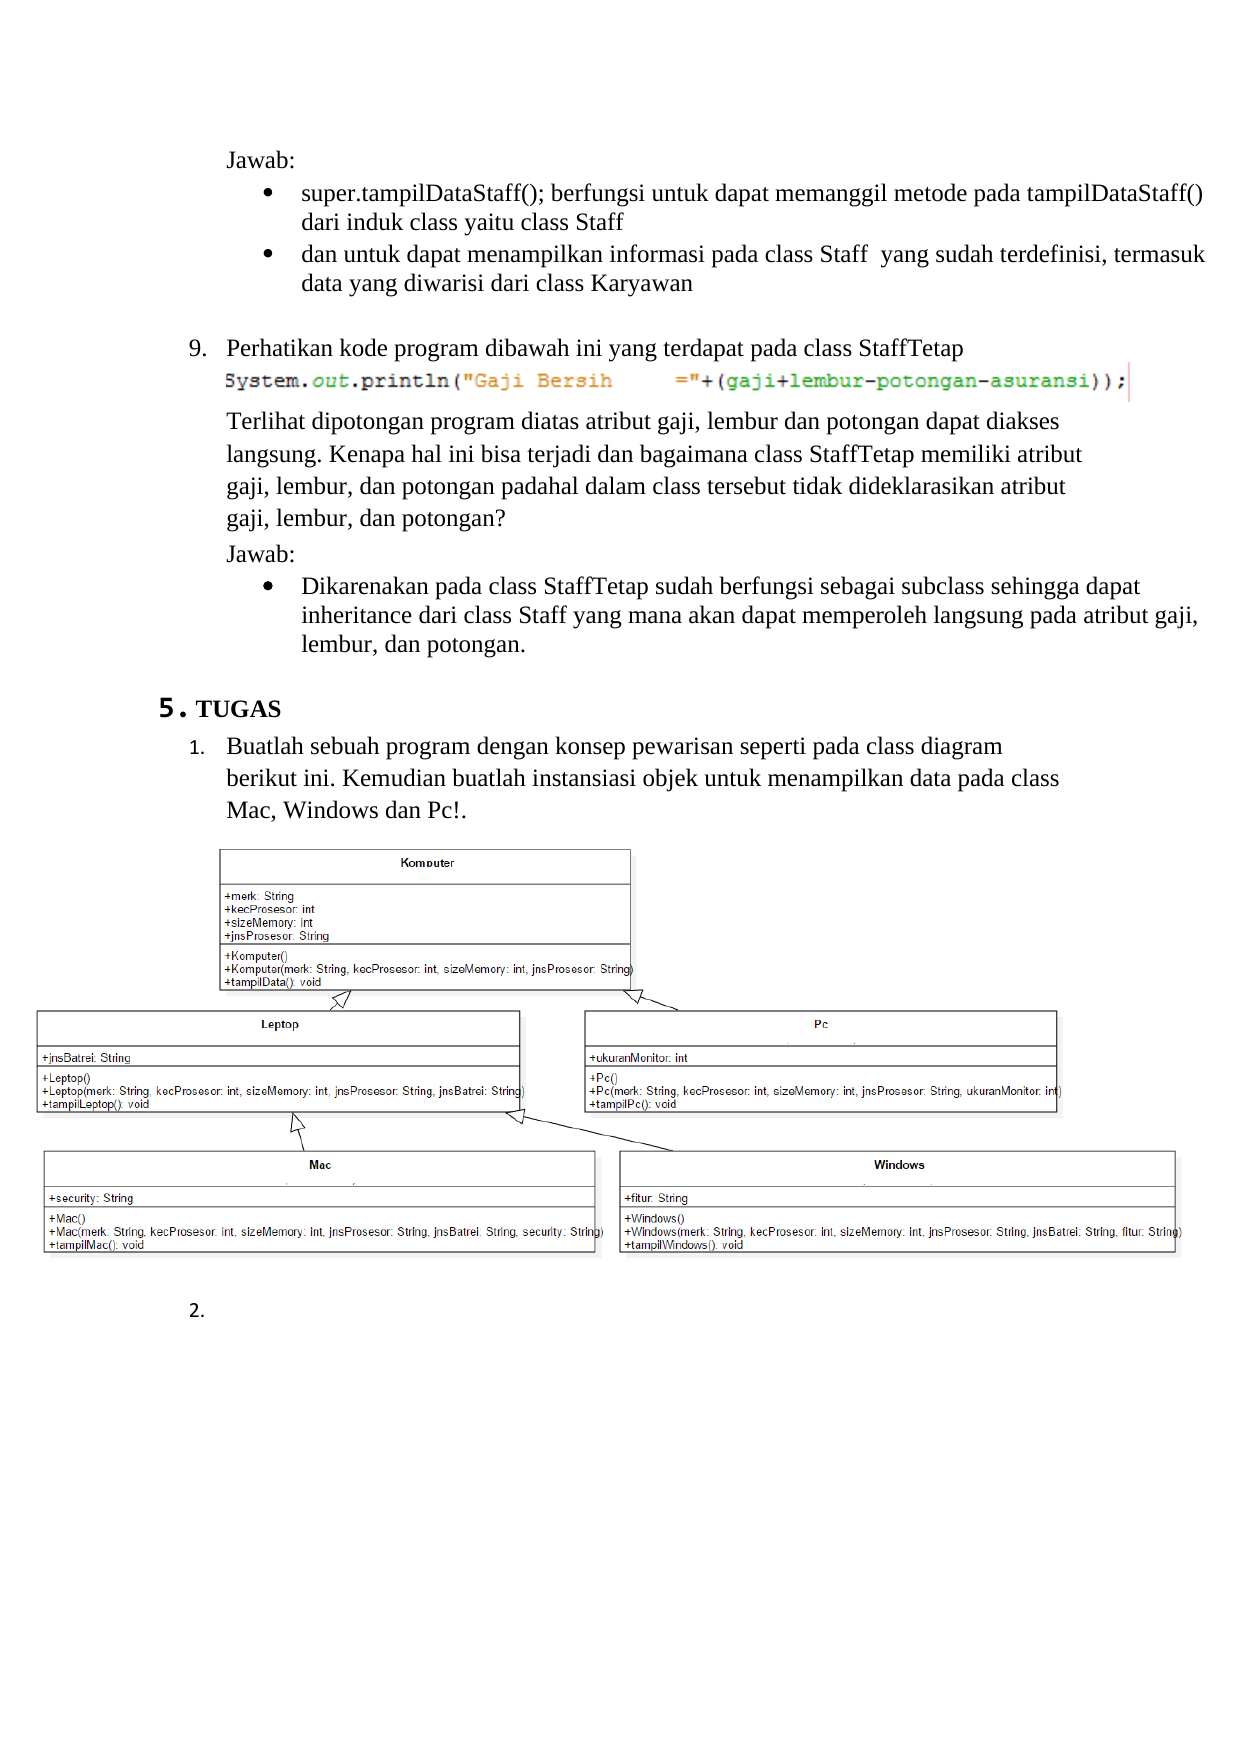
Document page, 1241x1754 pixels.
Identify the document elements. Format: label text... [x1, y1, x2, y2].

picture [36, 849, 1182, 1258]
text Jawab: [226, 539, 1234, 568]
list Perhatikan kode program dibawah ini yang terdapat pada class StaffTetap [188, 333, 1234, 362]
list Buatlah sebuah program dengan konsep pewarisan seperti pada class diagram berikut ini. Kemudian buatlah instansiasi objek untuk menampilkan data pada class Mac, Windows dan Pc!. [188, 731, 1077, 824]
subtitle TUGAS [158, 689, 1234, 725]
text Terlihat dipotongan program diatas atribut gaji, lembur dan potongan dapat diakses langsung. Kenapa hal ini bisa terjadi dan bagaimana class StaffTetap memiliki atribut gaji, lembur, dan potongan padahal dalam class tersebut tidak dideklarasikan atribut gaji, lembur, dan potongan? [226, 402, 1096, 532]
picture [226, 362, 1130, 402]
list Dikarenakan pada class StaffTetap sudah berfungsi sebagai subclass sehingga dapat inheritance dari class Staff yang mana akan dapat memperoleh langsung pada atribut gaji, lembur, dan potongan. [263, 571, 1234, 657]
list dan untuk dapat menampilkan informasi pada class Staff yang sudah terdefinisi, termasuk data yang diwarisi dari class Karyawan [263, 239, 1234, 297]
text Jawab: [226, 146, 1234, 174]
list super.tampilDataStaff(); berfungsi untuk dapat memanggil metode pada tampilDataStaff() dari induk class yaitu class Staff [263, 178, 1234, 236]
